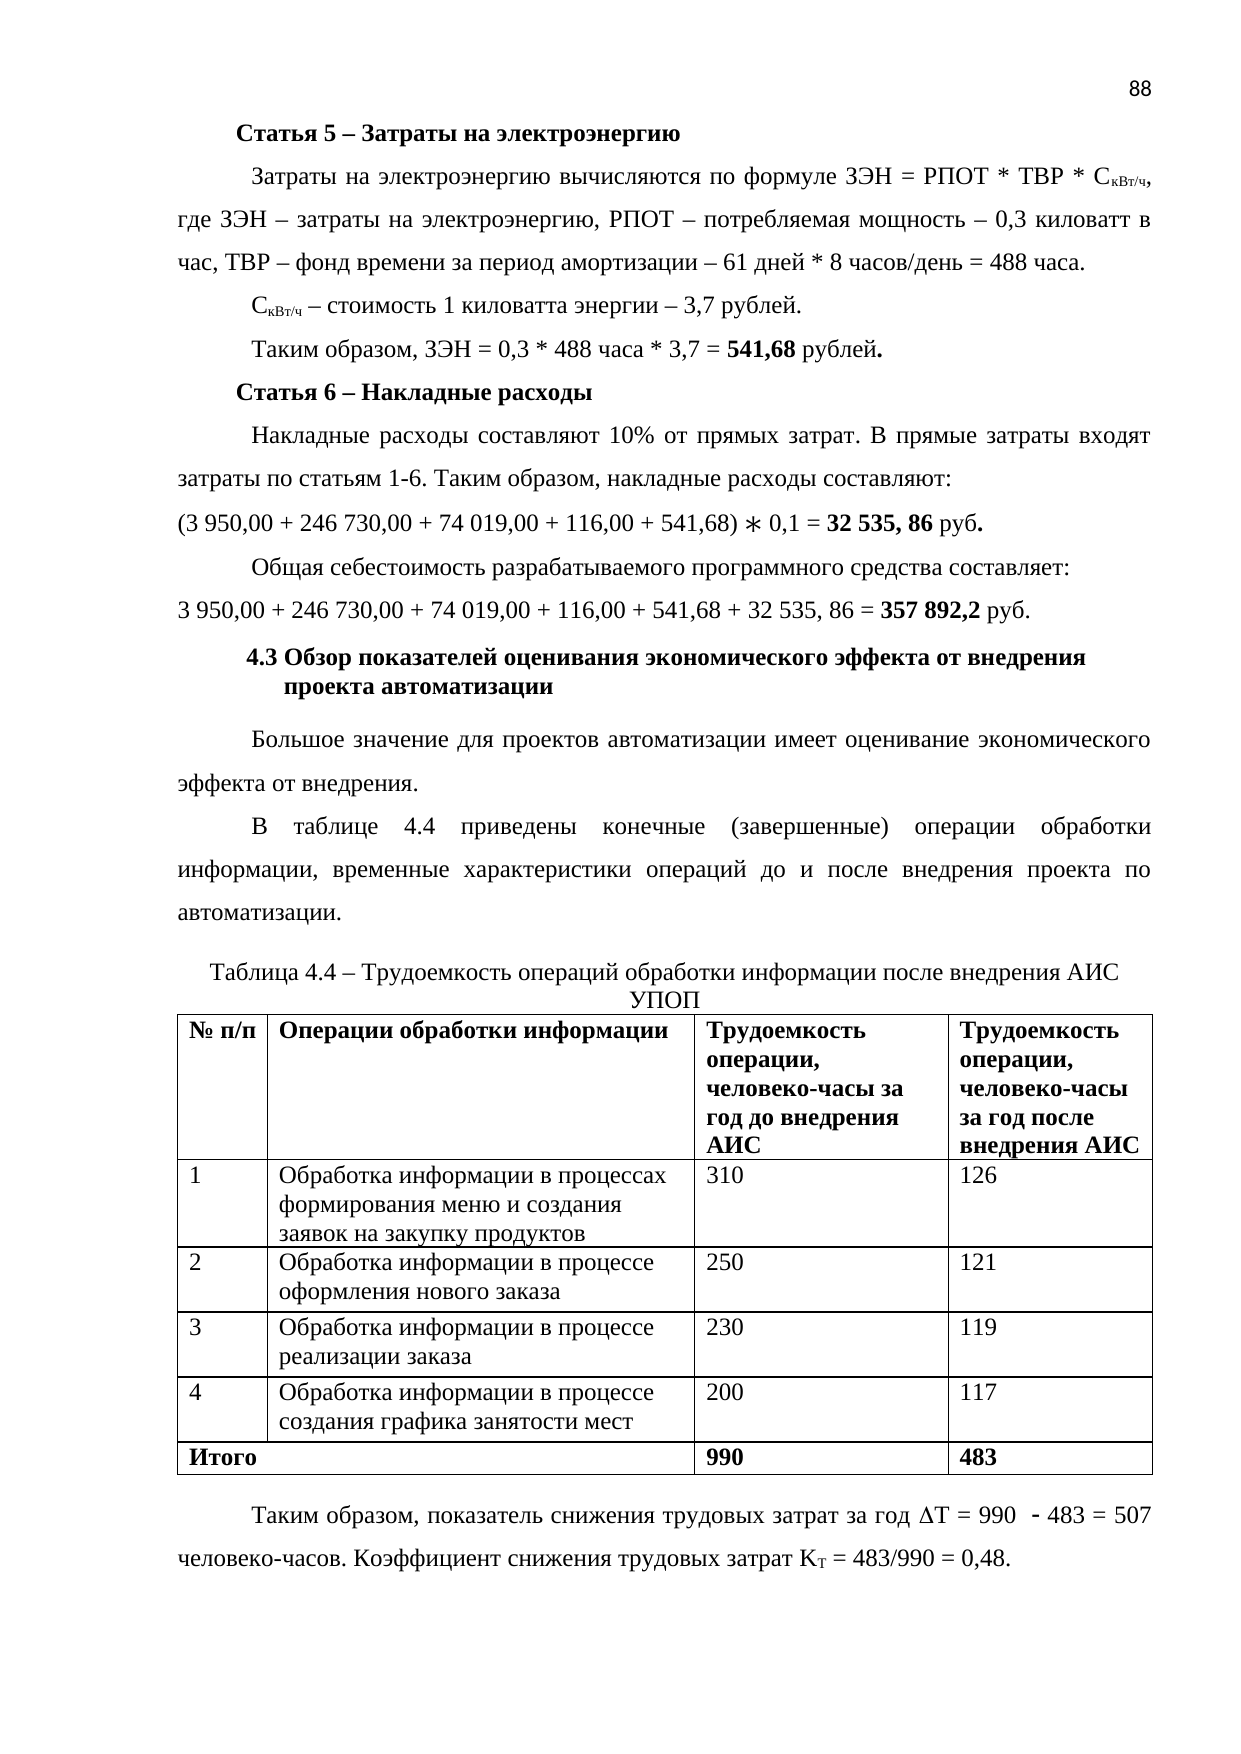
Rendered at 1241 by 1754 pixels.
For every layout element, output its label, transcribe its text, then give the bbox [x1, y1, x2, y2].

text Накладные расходы составляют 10% от прямых затрат. В прямые затраты входят затраты по статьям 1-6. Таким образом, накладные расходы составляют: [177, 420, 1152, 492]
table_cell Обработка информации в процессах формирования меню и создания заявок на закупку продуктов [268, 1160, 694, 1246]
table_cell Итого [178, 1443, 694, 1474]
table_cell 4 [178, 1378, 267, 1441]
text Таким образом, показатель снижения трудовых затрат за год T = 990 483 = 507 человеко-часов. Коэффициент снижения трудовых затрат KT = 483/990 = 0,48. [177, 1500, 1152, 1572]
text Таблица 4.4 – Трудоемкость операций обработки информации после внедрения АИС УПОП [177, 957, 1152, 1014]
table_cell 126 [949, 1160, 1152, 1246]
table_cell 310 [695, 1160, 948, 1246]
text 3 950,00 + 246 730,00 + 74 019,00 + 116,00 + 541,68 + 32 535, 86 = 357 892,2 руб. [177, 595, 1152, 623]
table_cell 990 [695, 1443, 948, 1474]
text Статья 6 – Накладные расходы [236, 377, 1152, 406]
table_cell 121 [949, 1248, 1152, 1311]
text Статья 5 – Затраты на электроэнергию [236, 118, 1152, 147]
table_cell 119 [949, 1313, 1152, 1376]
text Таким образом, ЗЭН = 0,3 * 488 часа * 3,7 = 541,68 рублей. [802, 334, 1152, 362]
table_cell 117 [949, 1378, 1152, 1441]
text В таблице 4.4 приведены конечные (завершенные) операции обработки информации, временные характеристики операций до и после внедрения проекта по автоматизации. [177, 811, 1152, 926]
table_header Трудоемкость операции, человеко-часы за год до внедрения АИС [695, 1015, 948, 1159]
table_cell 1 [178, 1160, 267, 1246]
table_cell Обработка информации в процессе создания графика занятости мест [268, 1378, 694, 1441]
table_cell Обработка информации в процессе оформления нового заказа [268, 1248, 694, 1311]
table_cell Обработка информации в процессе реализации заказа [268, 1313, 694, 1376]
text Таким образом, ЗЭН = 0,3 * 488 часа * 3,7 = 541,68 рублей. [177, 334, 727, 362]
text СкВт/ч – стоимость 1 киловатта энергии – 3,7 рублей. [177, 291, 1152, 319]
table_cell 200 [695, 1378, 948, 1441]
text Затраты на электроэнергию вычисляются по формуле ЗЭН = РПОТ * ТВР * СкВт/ч, где ЗЭН – затраты на электроэнергию, РПОТ – потребляемая мощность – 0,3 киловатт в час, ТВР – фонд времени за период амортизации – 61 дней * 8 часов/день = 488 часа. [177, 161, 1152, 276]
text (3 950,00 + 246 730,00 + 74 019,00 + 116,00 + 541,68) ∗ 0,1 = 32 535, 86 руб. [177, 506, 1152, 536]
table_header Трудоемкость операции, человеко-часы за год после внедрения АИС [949, 1015, 1152, 1159]
table_header № п/п [178, 1015, 267, 1159]
table_header Операции обработки информации [268, 1015, 694, 1159]
table_cell 2 [178, 1248, 267, 1311]
table_cell 230 [695, 1313, 948, 1376]
table_cell 250 [695, 1248, 948, 1311]
table_cell 483 [949, 1443, 1152, 1474]
text Общая себестоимость разрабатываемого программного средства составляет: [177, 552, 1152, 580]
text Большое значение для проектов автоматизации имеет оценивание экономического эффекта от внедрения. [177, 724, 1152, 796]
list Обзор показателей оценивания экономического эффекта от внедрения проекта автоматизации [246, 642, 1152, 699]
table_cell 3 [178, 1313, 267, 1376]
